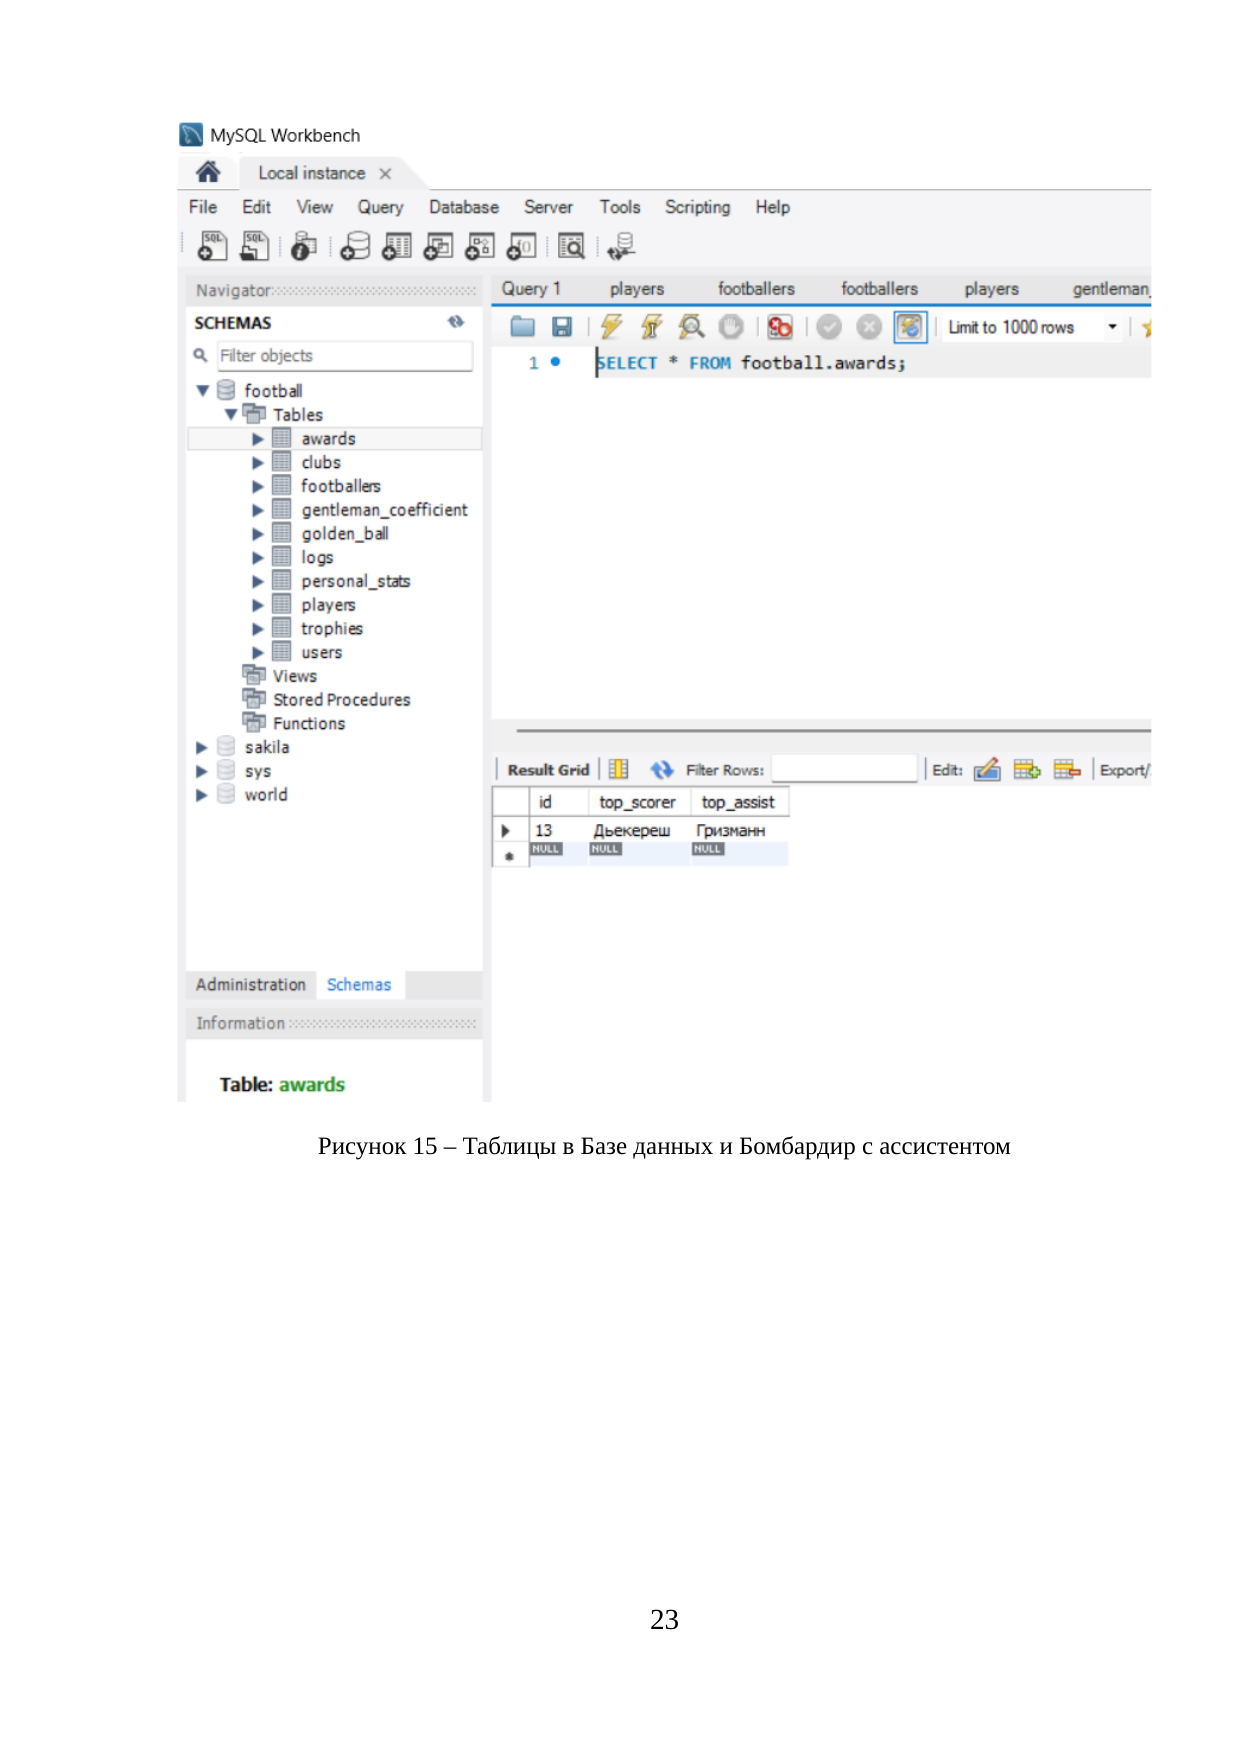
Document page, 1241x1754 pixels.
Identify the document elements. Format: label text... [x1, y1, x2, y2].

text Рисунок 15 – Таблицы в Базе данных и Бомбардир с ассистентом [177, 1131, 1152, 1159]
picture [177, 118, 1152, 1102]
